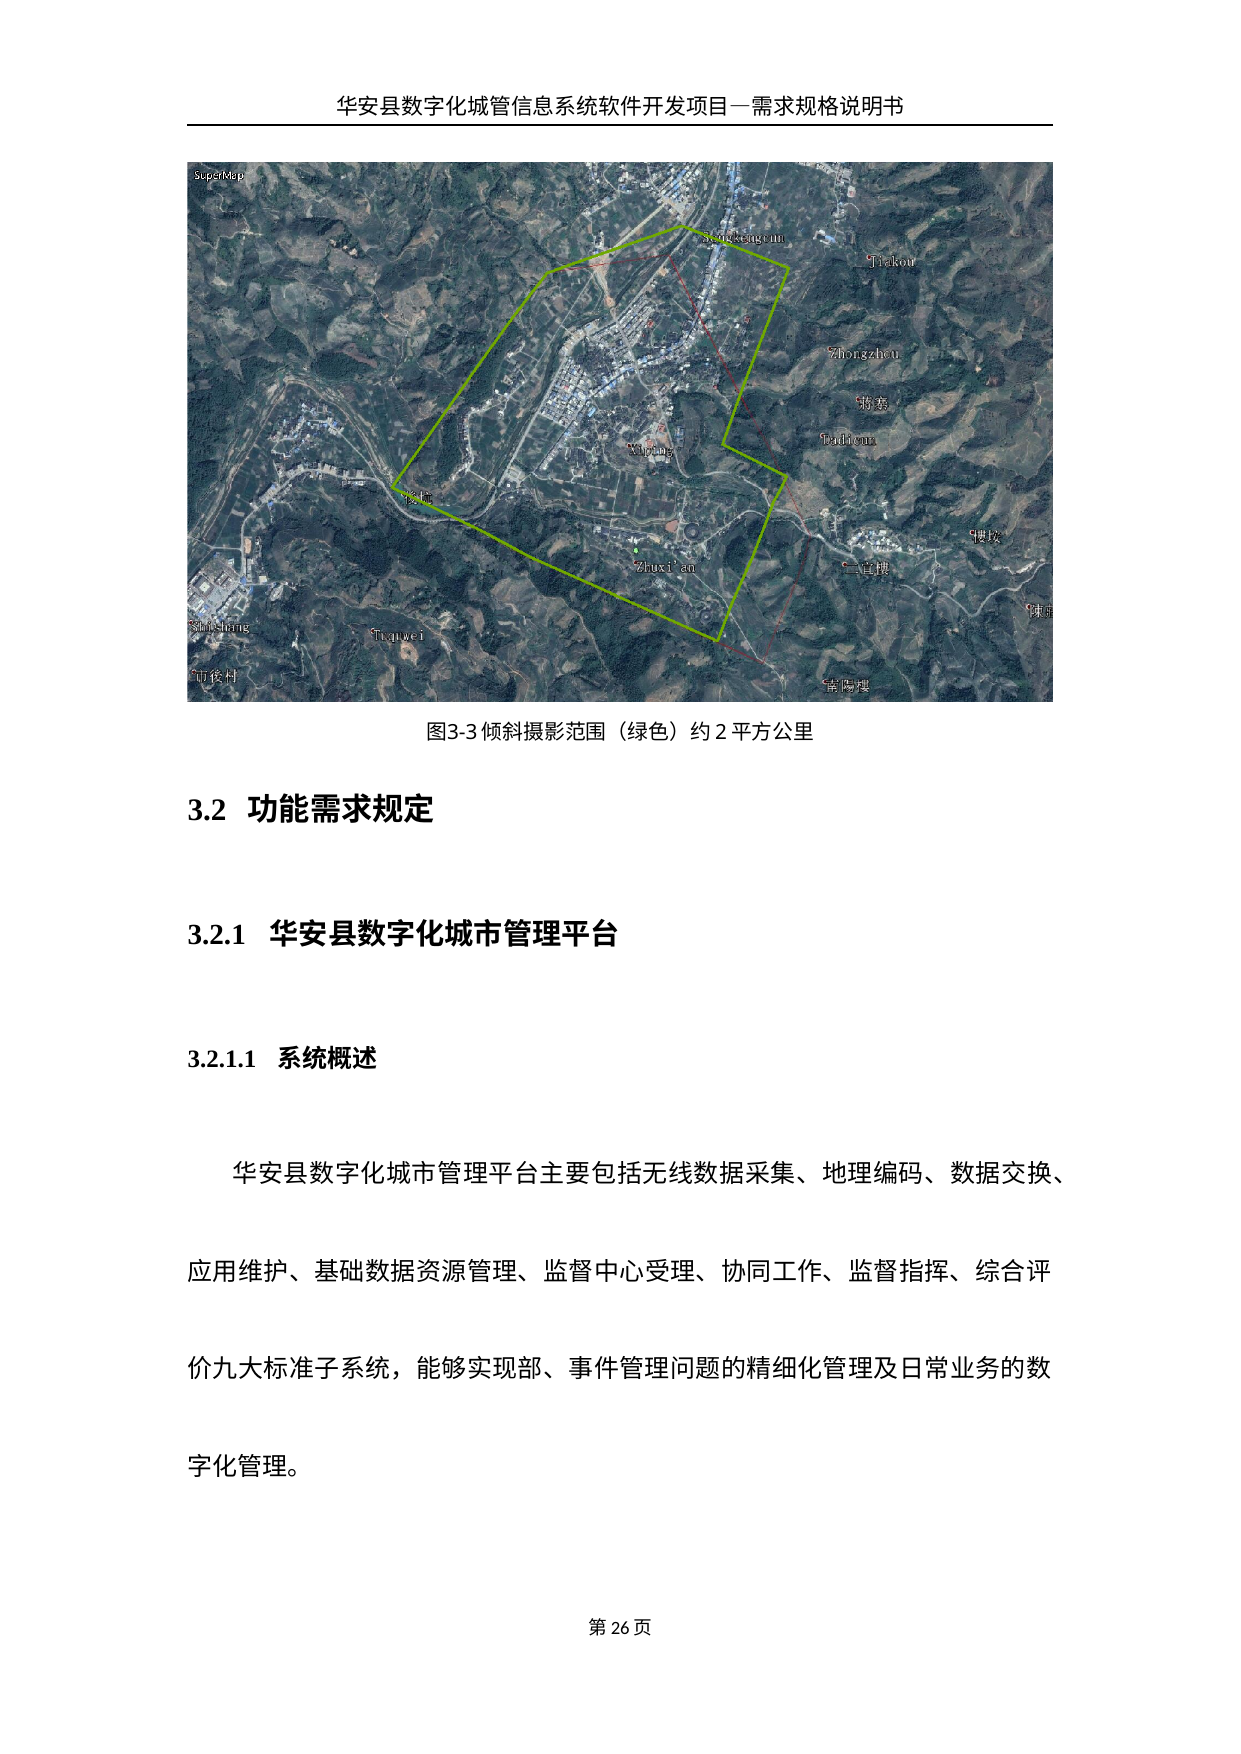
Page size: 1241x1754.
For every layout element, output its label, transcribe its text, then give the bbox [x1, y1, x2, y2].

subtitle 华安县数字化城市管理平台 [187, 899, 1053, 964]
picture [187, 162, 1053, 702]
subtitle 系统概述 [187, 1024, 1053, 1089]
subtitle 功能需求规定 [187, 774, 1053, 839]
text 图3-3倾斜摄影范围（绿色）约2平方公里 [187, 714, 1053, 747]
text 华安县数字化城市管理平台主要包括无线数据采集、地理编码、数据交换、应用维护、基础数据资源管理、监督中心受理、协同工作、监督指挥、综合评价九大标准子系统，能够实现部、事件管理问题的精细化管理及日常业务的数字化管理。 [187, 1139, 1053, 1497]
